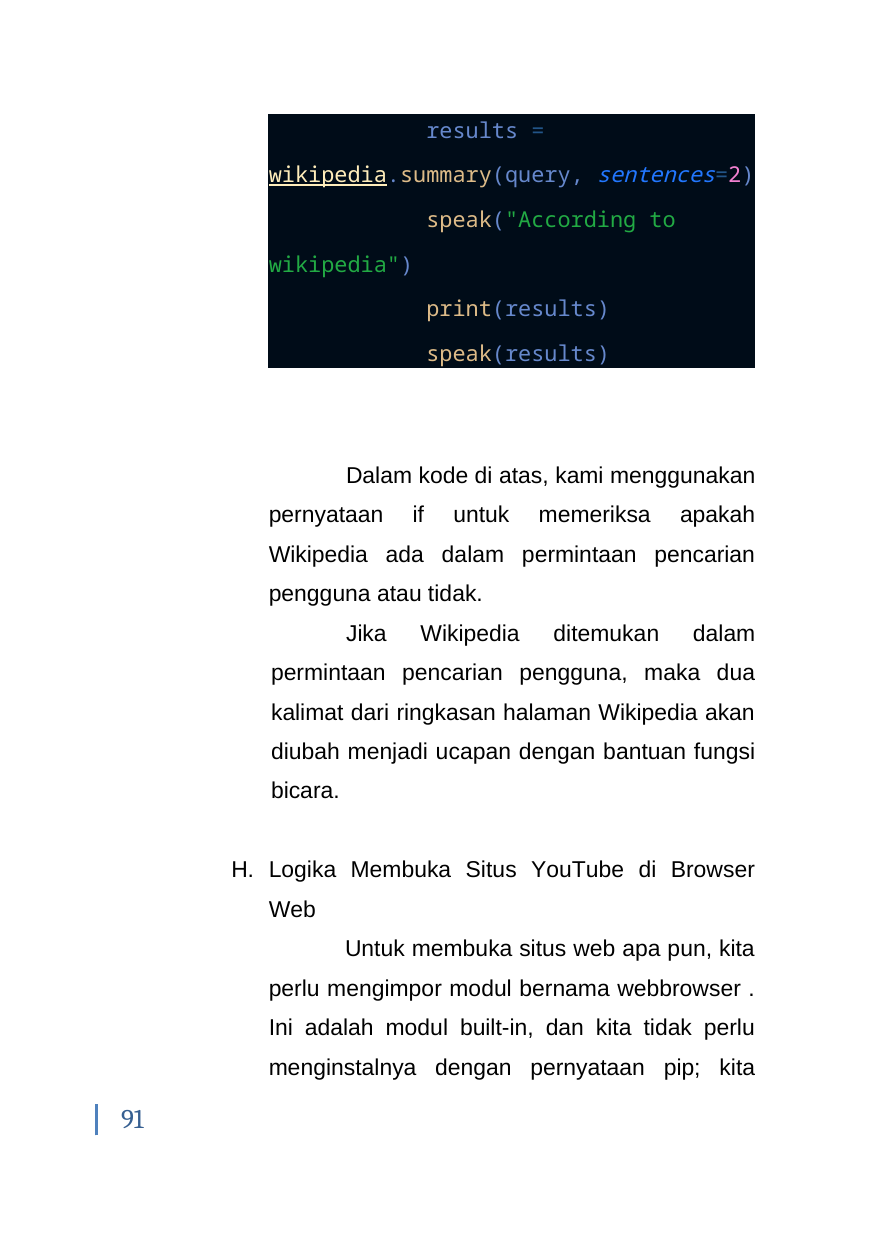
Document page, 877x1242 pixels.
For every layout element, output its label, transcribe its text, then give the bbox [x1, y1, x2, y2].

list Logika Membuka Situs YouTube di Browser Web [231, 856, 755, 922]
text speak("According to wikipedia") [268, 204, 755, 278]
text print(results) [268, 293, 755, 323]
text Dalam kode di atas, kami menggunakan pernyataan if untuk memeriksa apakah Wikipedia ada dalam permintaan pencarian pengguna atau tidak. [268, 462, 755, 606]
text results = wikipedia.summary(query, sentences=2) [268, 114, 755, 189]
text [268, 935, 755, 1080]
text Jika Wikipedia ditemukan dalam permintaan pencarian pengguna, maka dua kalimat dari ringkasan halaman Wikipedia akan diubah menjadi ucapan dengan bantuan fungsi bicara. [271, 619, 755, 804]
text speak(results) [268, 338, 755, 368]
